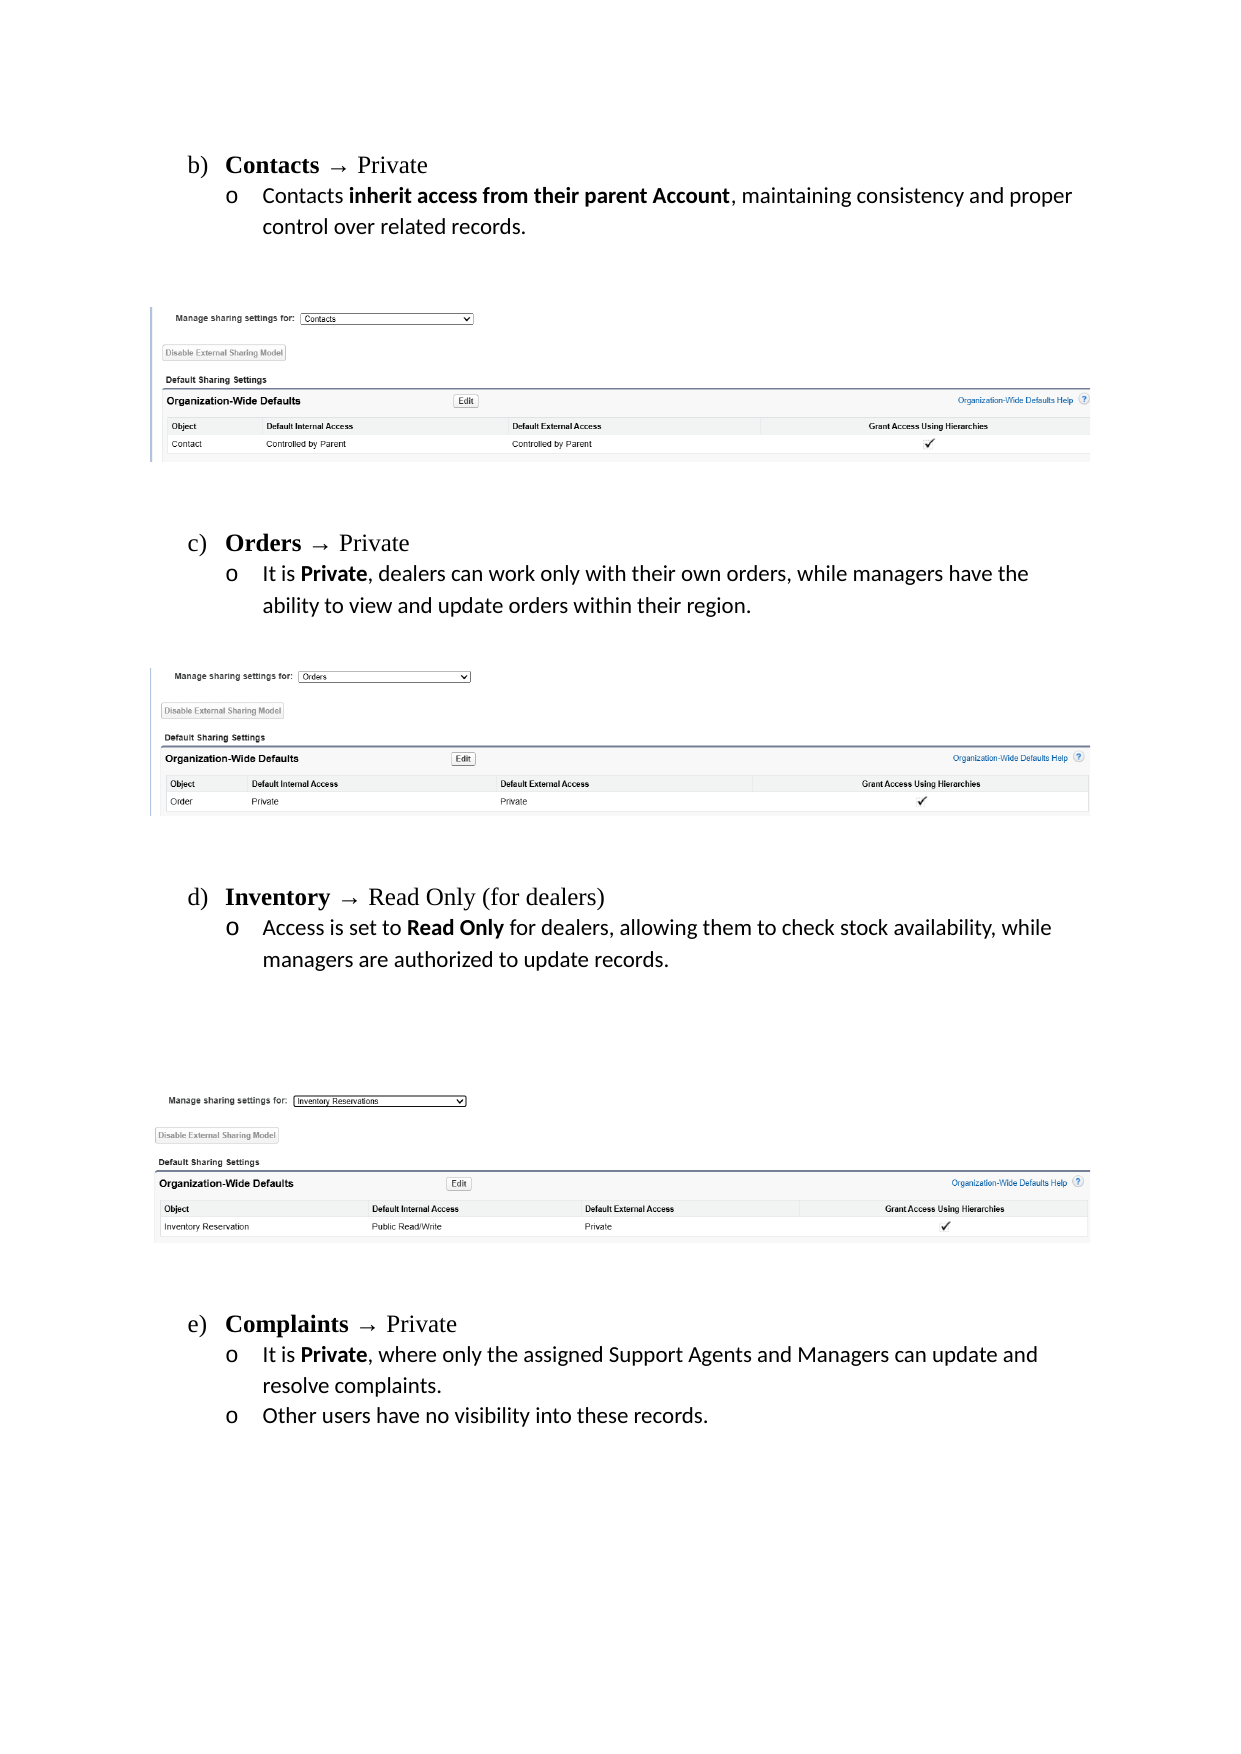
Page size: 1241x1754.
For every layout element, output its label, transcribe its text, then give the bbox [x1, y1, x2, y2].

list Other users have no visibility into these records. [225, 1401, 1090, 1431]
list Contacts inherit access from their parent Account, maintaining consistency and proper control over related records. [225, 181, 1090, 240]
list It is Private, where only the assigned Support Agents and Managers can update and resolve complaints. [225, 1340, 1090, 1399]
list Orders → Private [187, 528, 1090, 557]
picture [150, 307, 1091, 462]
list Complaints → Private [187, 1309, 1090, 1337]
list It is Private, dealers can work only with their own orders, while managers have the ability to view and update orders within their region. [225, 559, 1090, 619]
picture [150, 1087, 1091, 1243]
list Contacts → Private [187, 150, 1090, 179]
list Inventory → Read Only (for dealers) [187, 882, 1090, 911]
list Access is set to Read Only for dealers, allowing them to check stock availability, while managers are authorized to update records. [225, 913, 1090, 973]
picture [150, 668, 1091, 816]
